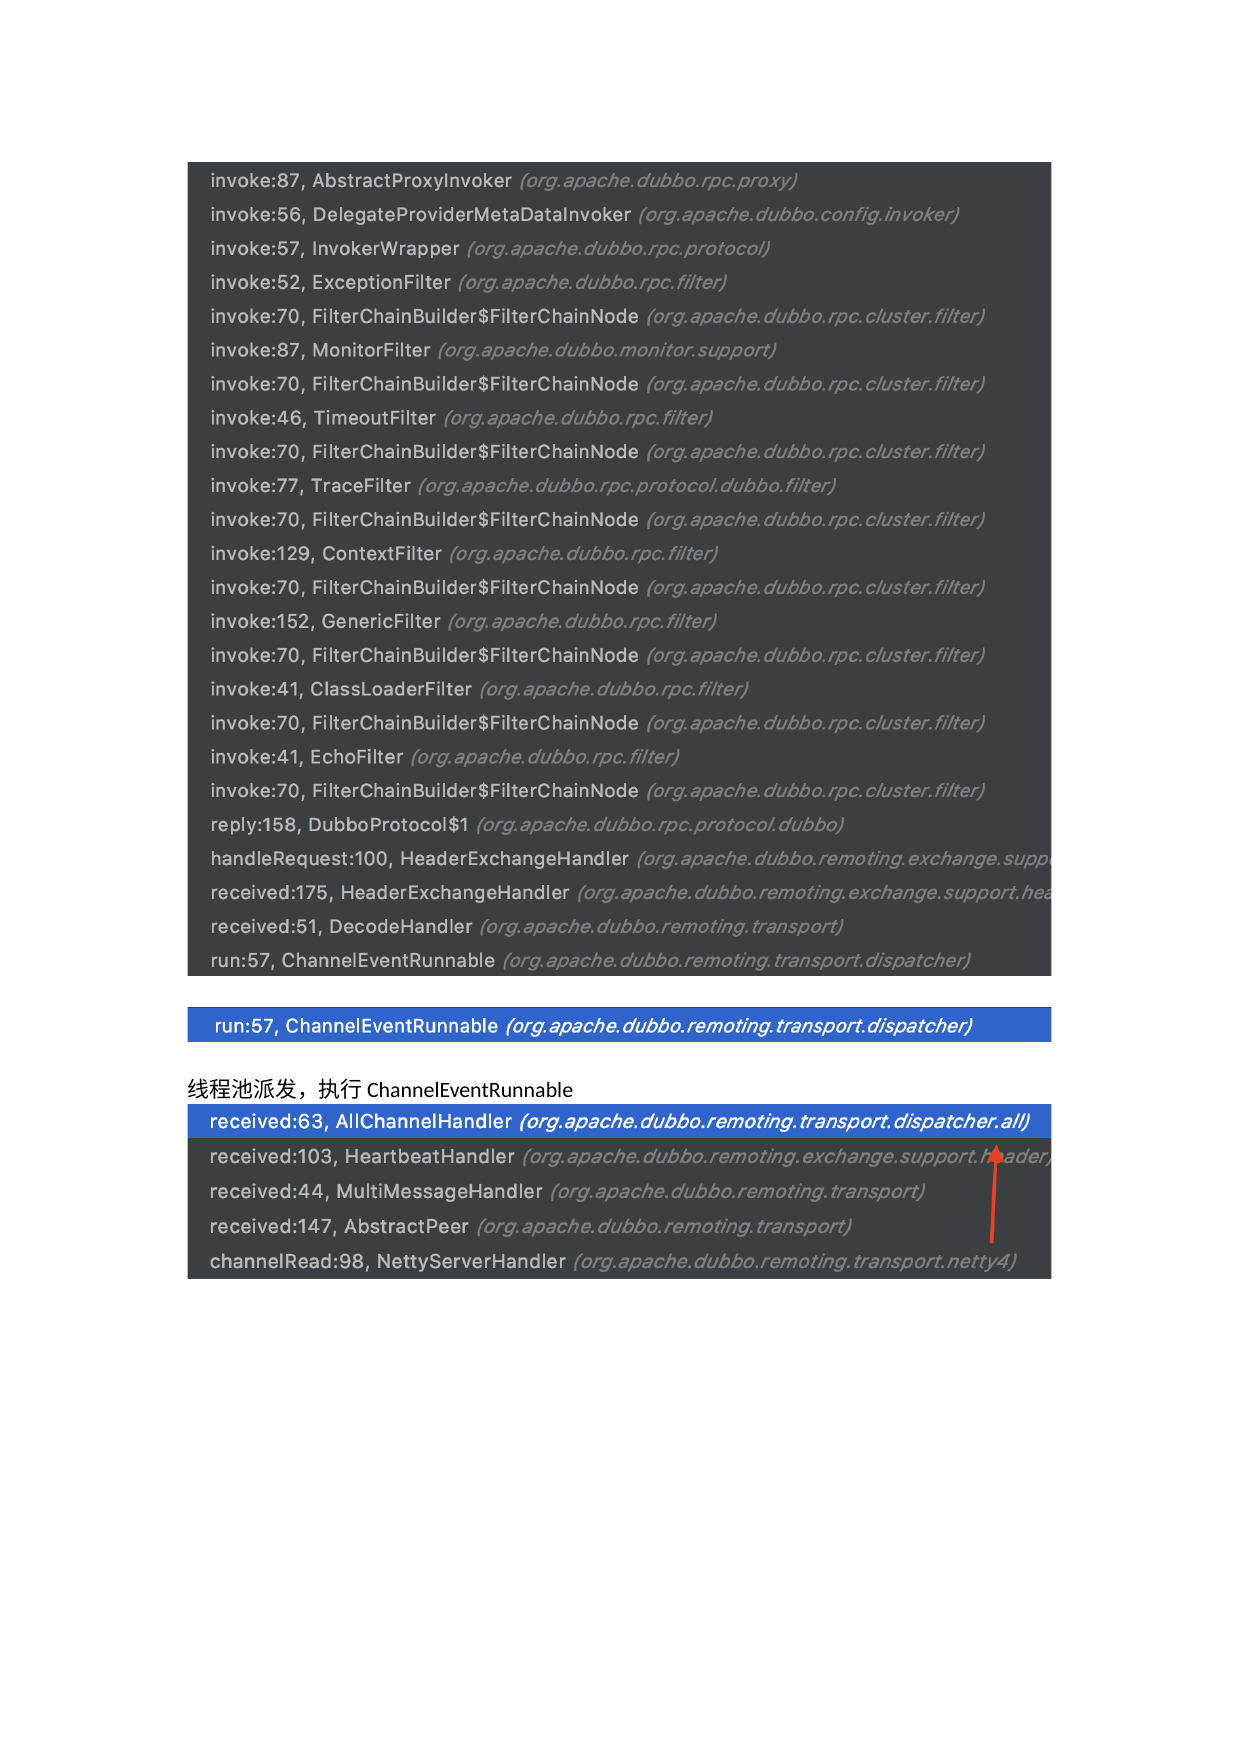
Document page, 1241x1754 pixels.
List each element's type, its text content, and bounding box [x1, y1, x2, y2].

text 线程池派发，执行ChannelEventRunnable [187, 1072, 1053, 1104]
picture [187, 1007, 1052, 1042]
picture [187, 162, 1052, 976]
picture [187, 1104, 1052, 1279]
